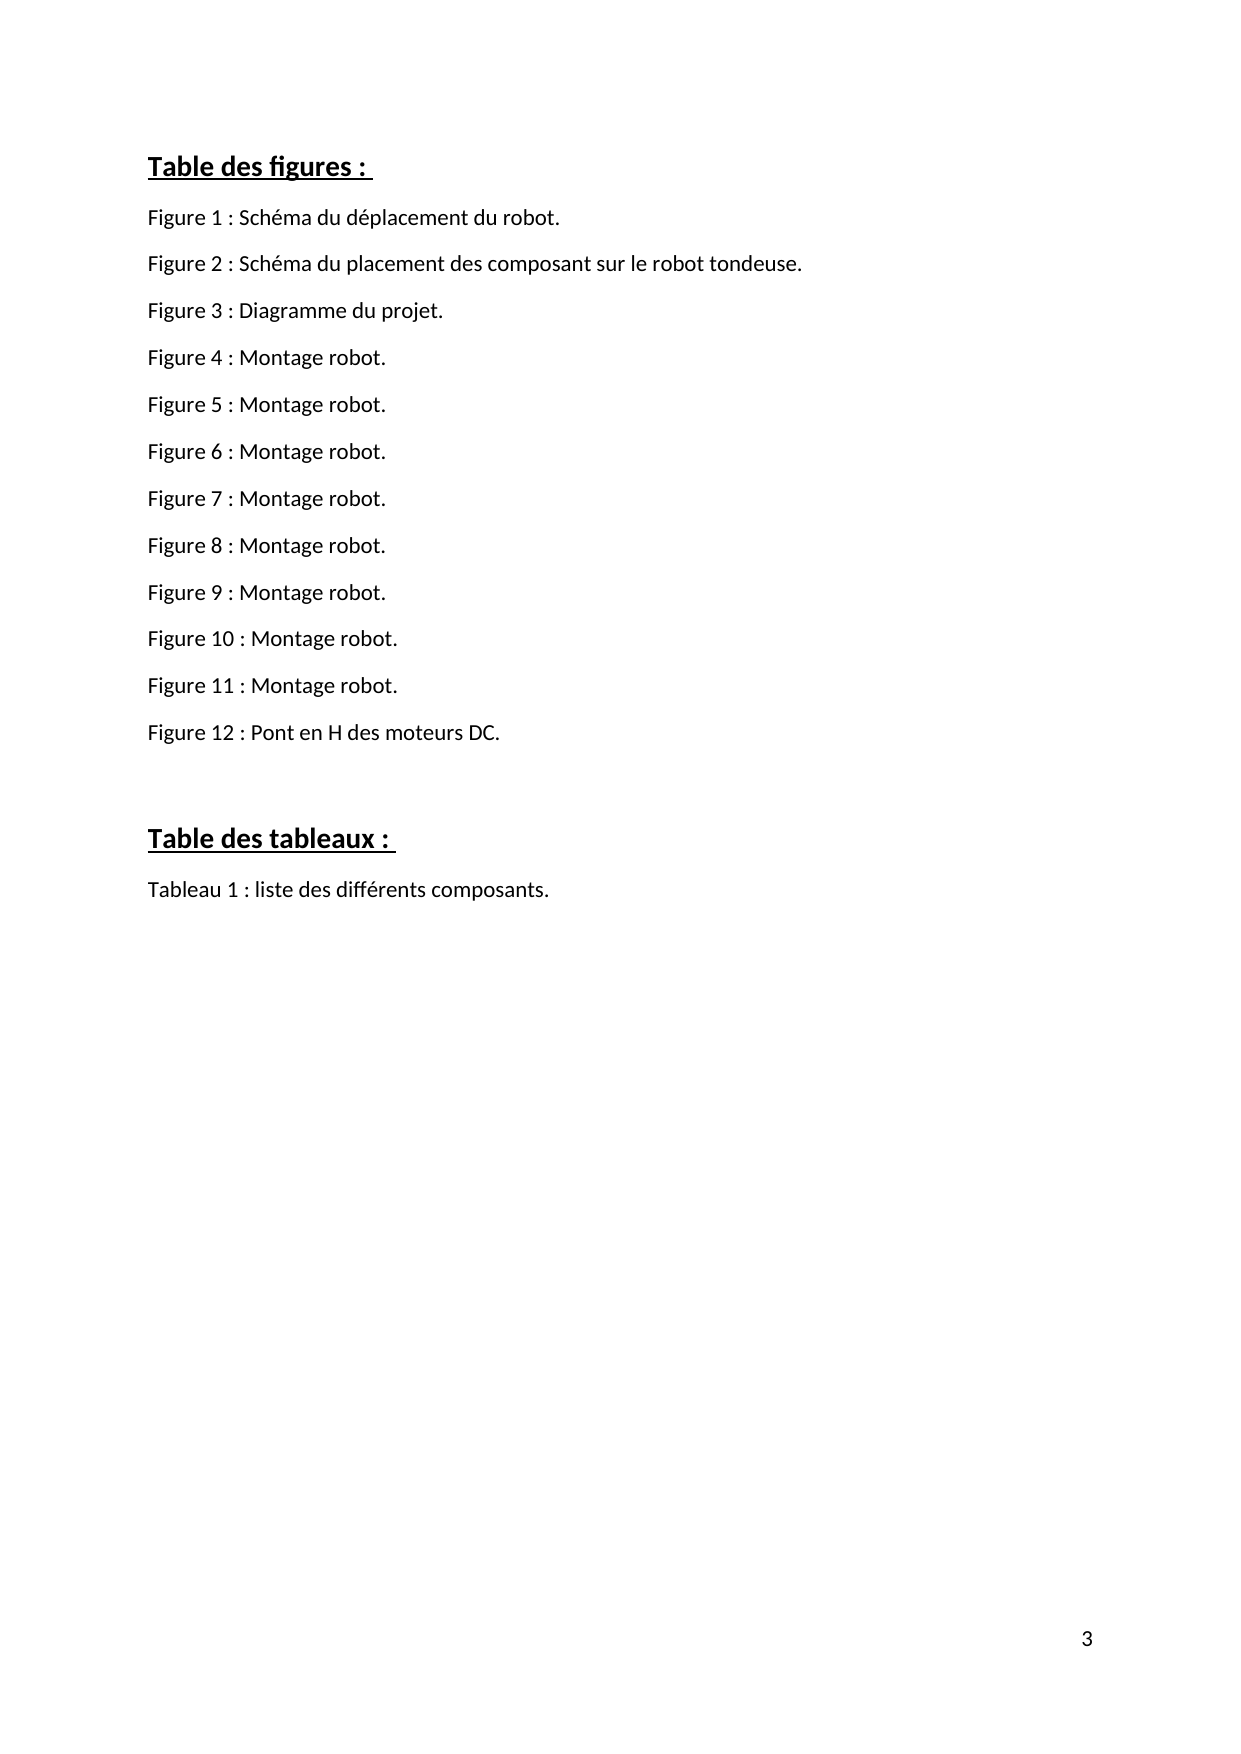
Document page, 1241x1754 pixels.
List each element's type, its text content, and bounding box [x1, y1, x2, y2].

text Figure 2 : Schéma du placement des composant sur le robot tondeuse. [148, 249, 1093, 278]
text Figure 10 : Montage robot. [148, 624, 1093, 653]
text Figure 5 : Montage robot. [148, 390, 1093, 418]
text Figure 6 : Montage robot. [148, 437, 1093, 465]
text Figure 12 : Pont en H des moteurs DC. [148, 718, 1093, 746]
text Figure 7 : Montage robot. [148, 484, 1093, 512]
text Figure 1 : Schéma du déplacement du robot. [148, 203, 1093, 231]
text Figure 8 : Montage robot. [148, 531, 1093, 559]
text Figure 4 : Montage robot. [148, 343, 1093, 371]
text Tableau 1 : liste des différents composants. [148, 875, 1093, 903]
text Figure 11 : Montage robot. [148, 671, 1093, 699]
text Table des tableaux : [148, 820, 1093, 856]
text Table des figures : [148, 148, 1093, 183]
text Figure 3 : Diagramme du projet. [148, 296, 1093, 324]
text Figure 9 : Montage robot. [148, 578, 1093, 606]
